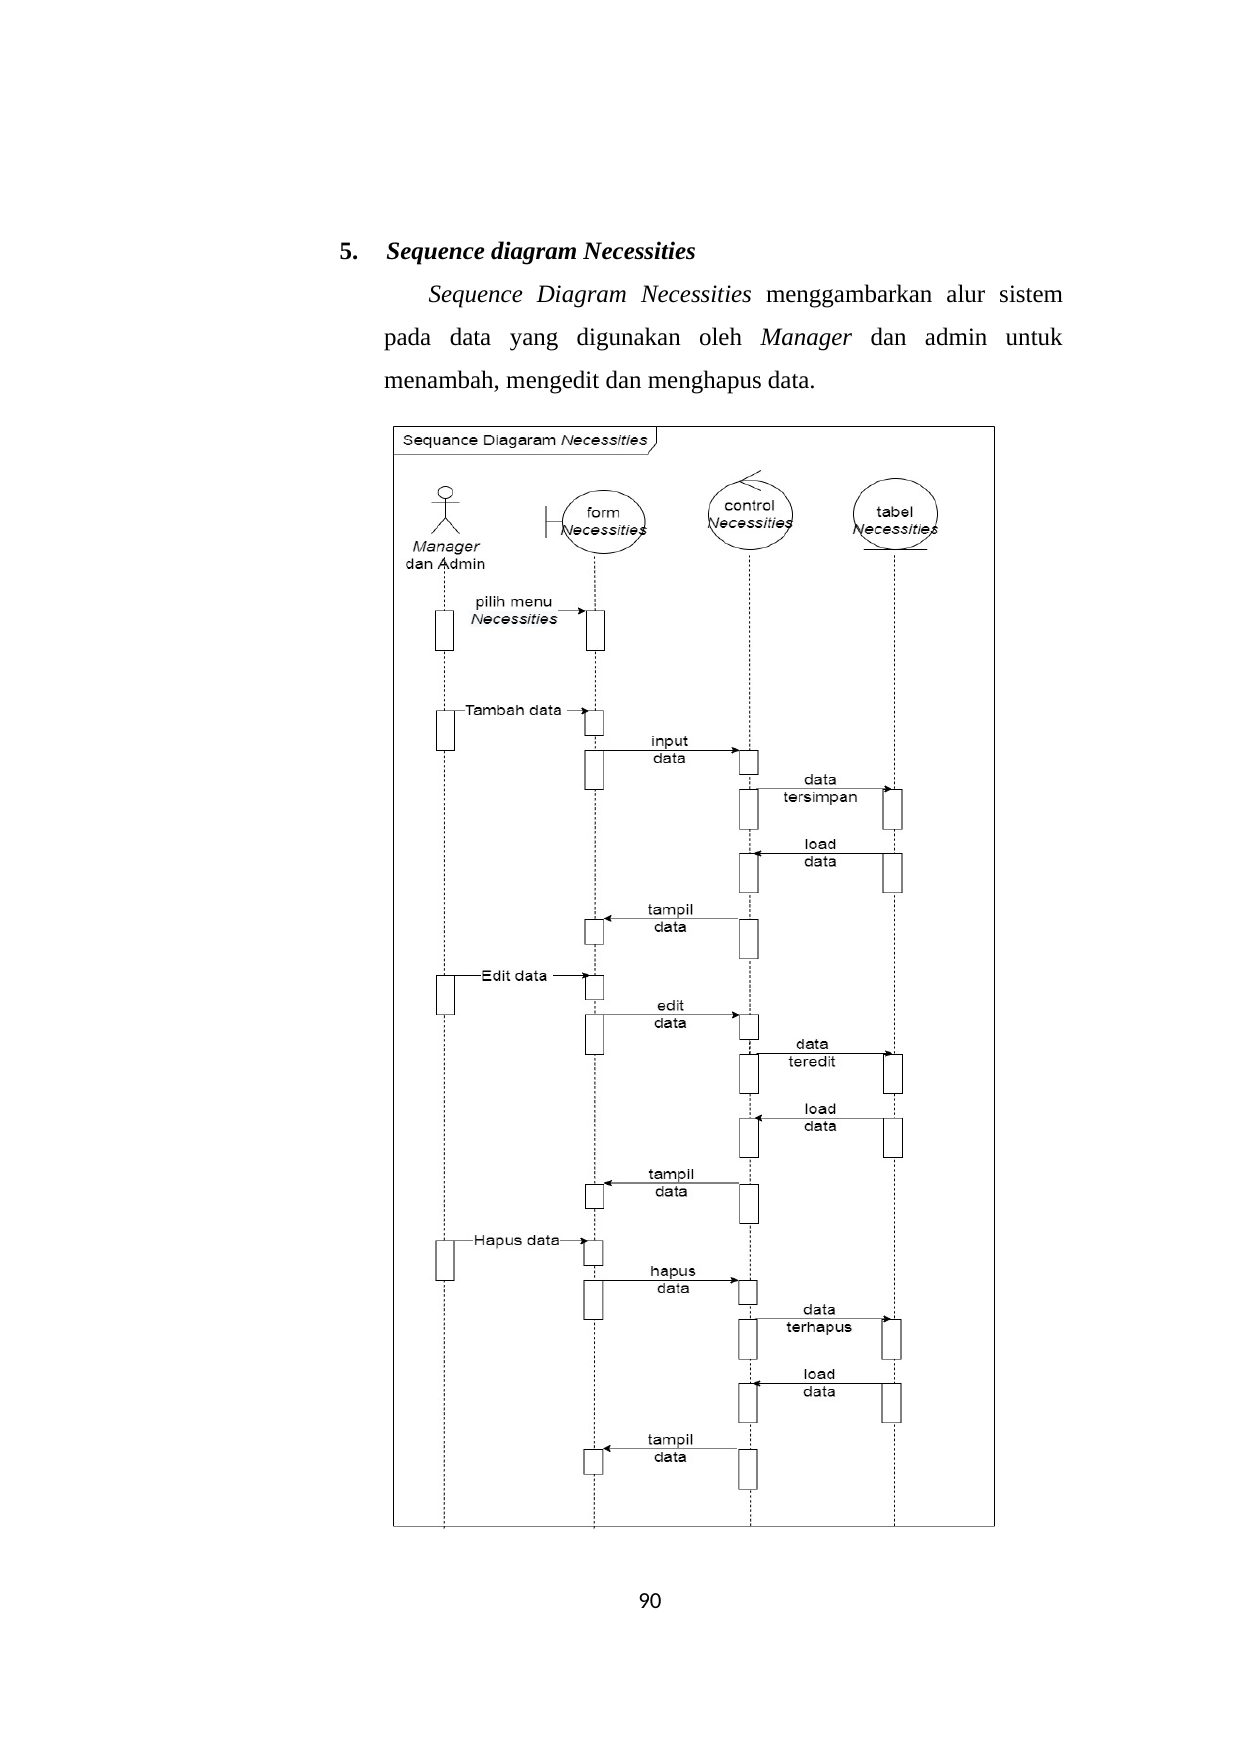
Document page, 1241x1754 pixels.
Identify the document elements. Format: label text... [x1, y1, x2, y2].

text Sequence Diagram Necessities menggambarkan alur sistem pada data yang digunakan oleh Manager dan admin untuk menambah, mengedit dan menghapus data. [384, 279, 1063, 394]
list Sequence diagram Necessities [339, 236, 1063, 265]
picture [392, 425, 996, 1530]
